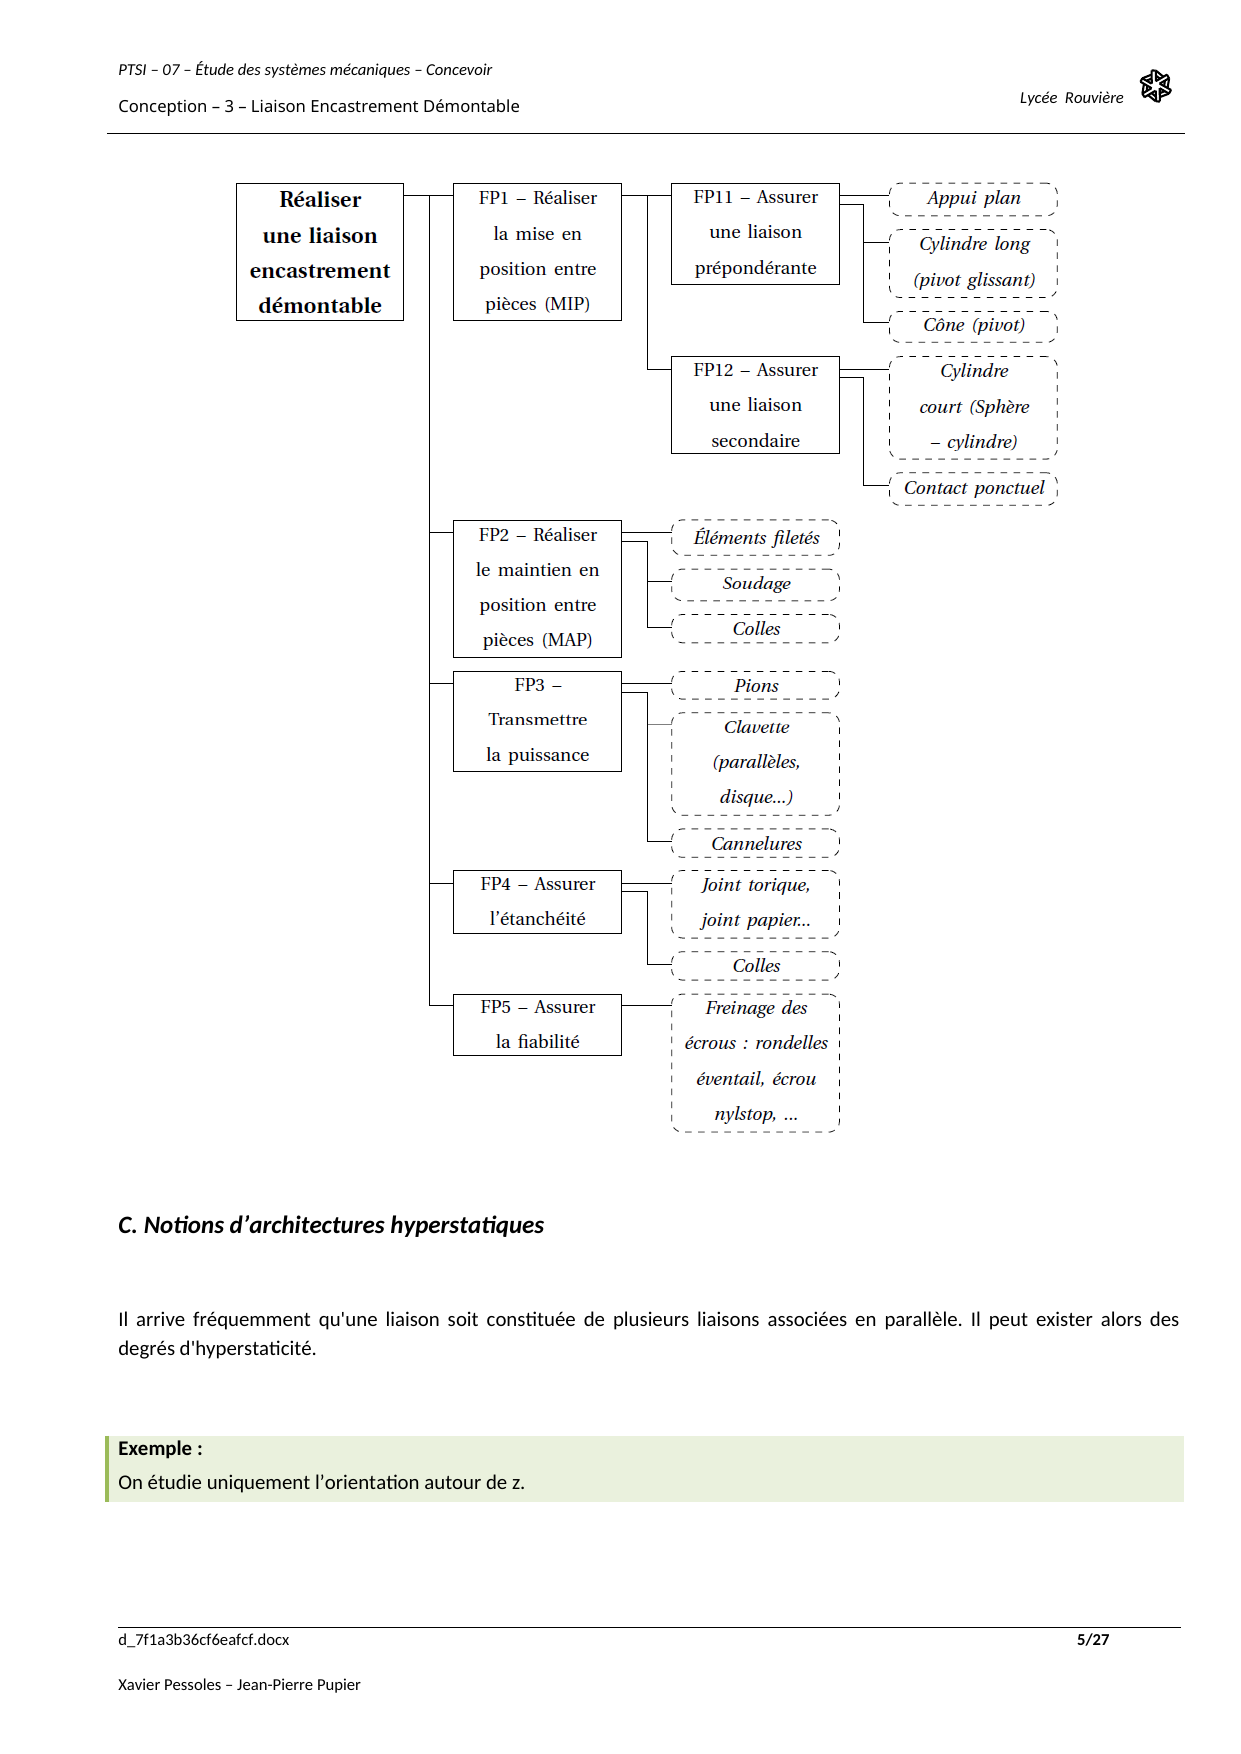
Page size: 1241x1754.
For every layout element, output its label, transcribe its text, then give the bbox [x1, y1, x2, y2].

subtitle Notions d’architectures hyperstatiques [118, 1209, 1181, 1239]
table_header Exemple : On étudie uniquement l’orientation autour de z. [109, 1436, 1184, 1502]
text Il arrive fréquemment qu'une liaison soit constituée de plusieurs liaisons associées en parallèle. Il peut exister alors des degrés d'hyperstaticité. [118, 1306, 1181, 1361]
